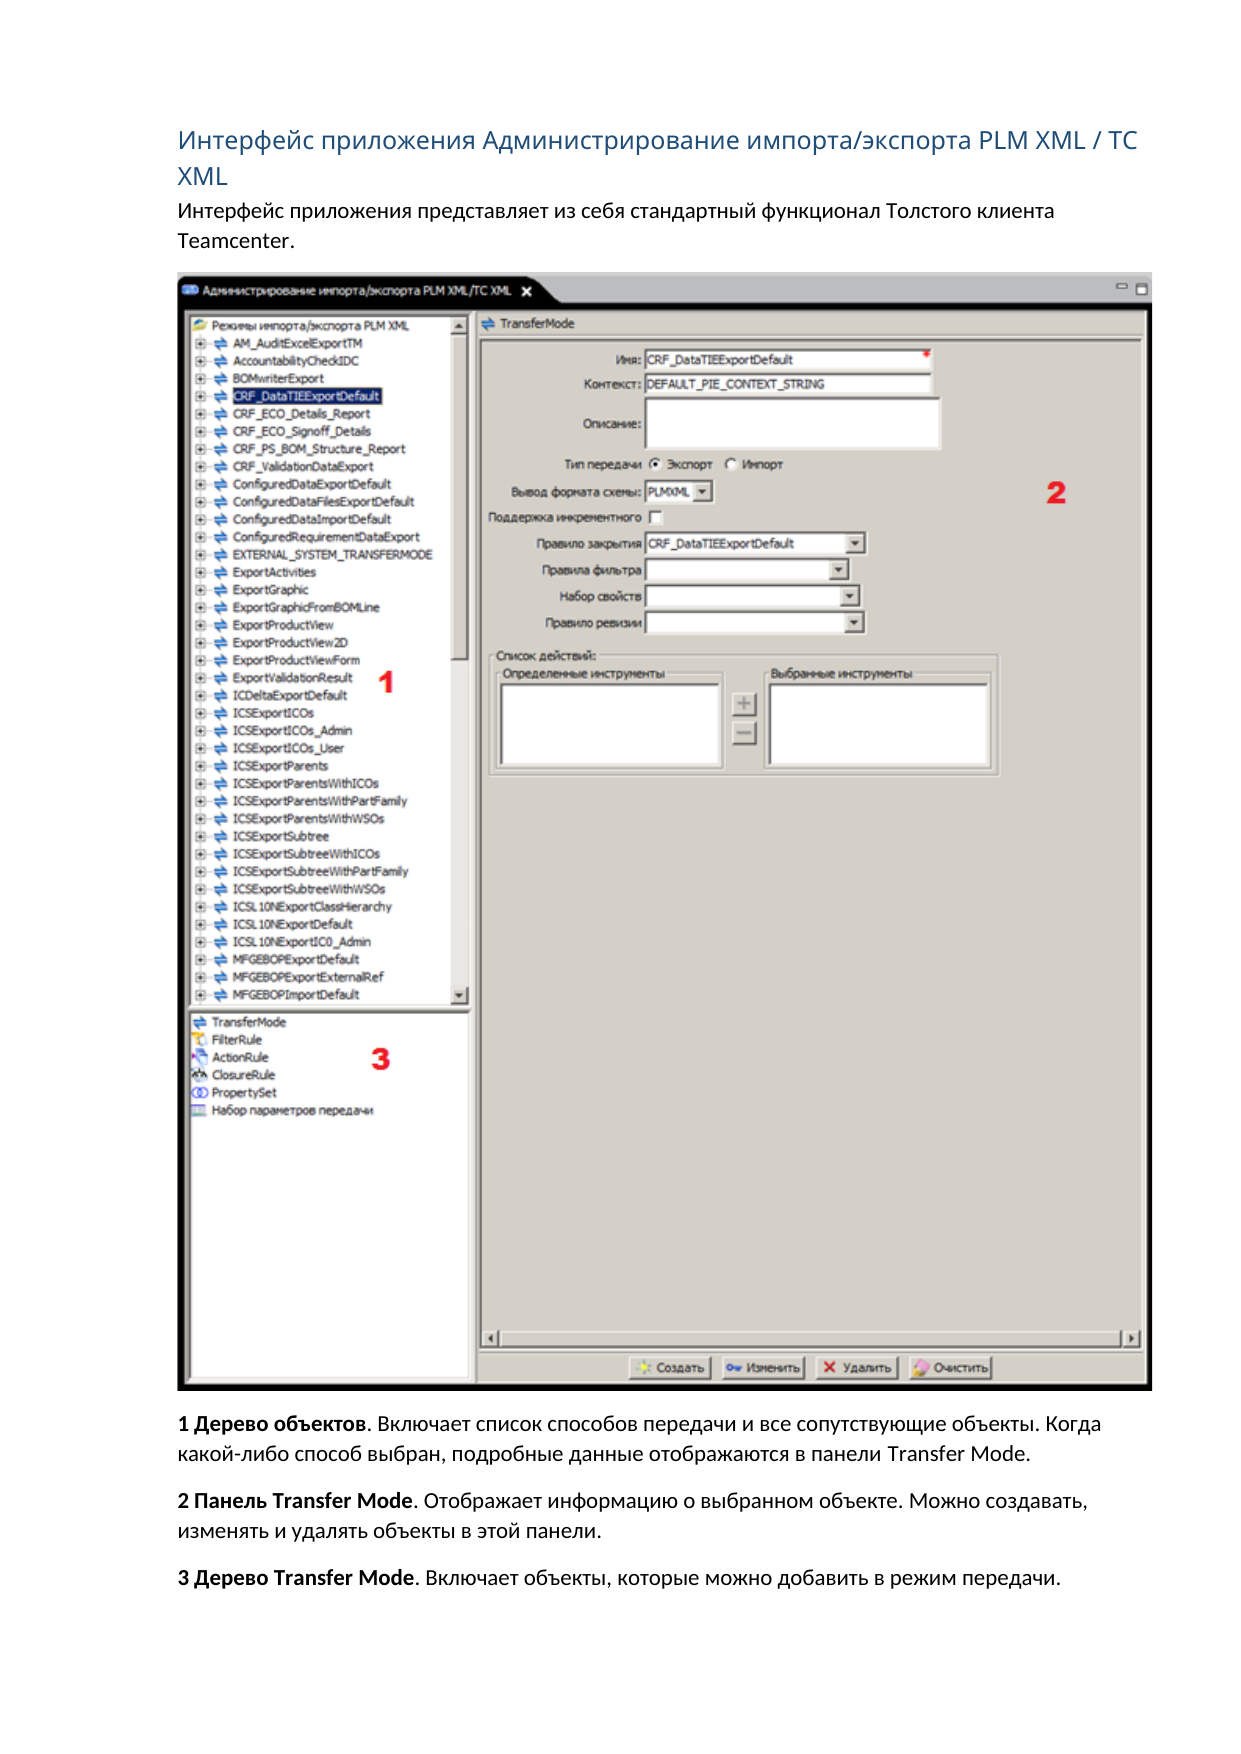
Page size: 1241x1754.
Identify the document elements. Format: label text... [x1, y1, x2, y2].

text 1 Дерево объектов. Включает список способов передачи и все сопутствующие объекты. Когда какой-либо способ выбран, подробные данные отображаются в панели Transfer Mode. [177, 1409, 1152, 1467]
text 3 Дерево Transfer Mode. Включает объекты, которые можно добавить в режим передачи. [177, 1563, 1152, 1591]
picture [177, 272, 1153, 1391]
text Интерфейс приложения представляет из себя стандартный функционал Толстого клиента Teamcenter. [177, 196, 1152, 254]
text 2 Панель Transfer Mode. Отображает информацию о выбранном объекте. Можно создавать, изменять и удалять объекты в этой панели. [177, 1486, 1152, 1544]
subtitle Интерфейс приложения Администрирование импорта/экспорта PLM XML / TC XML [177, 122, 1152, 193]
